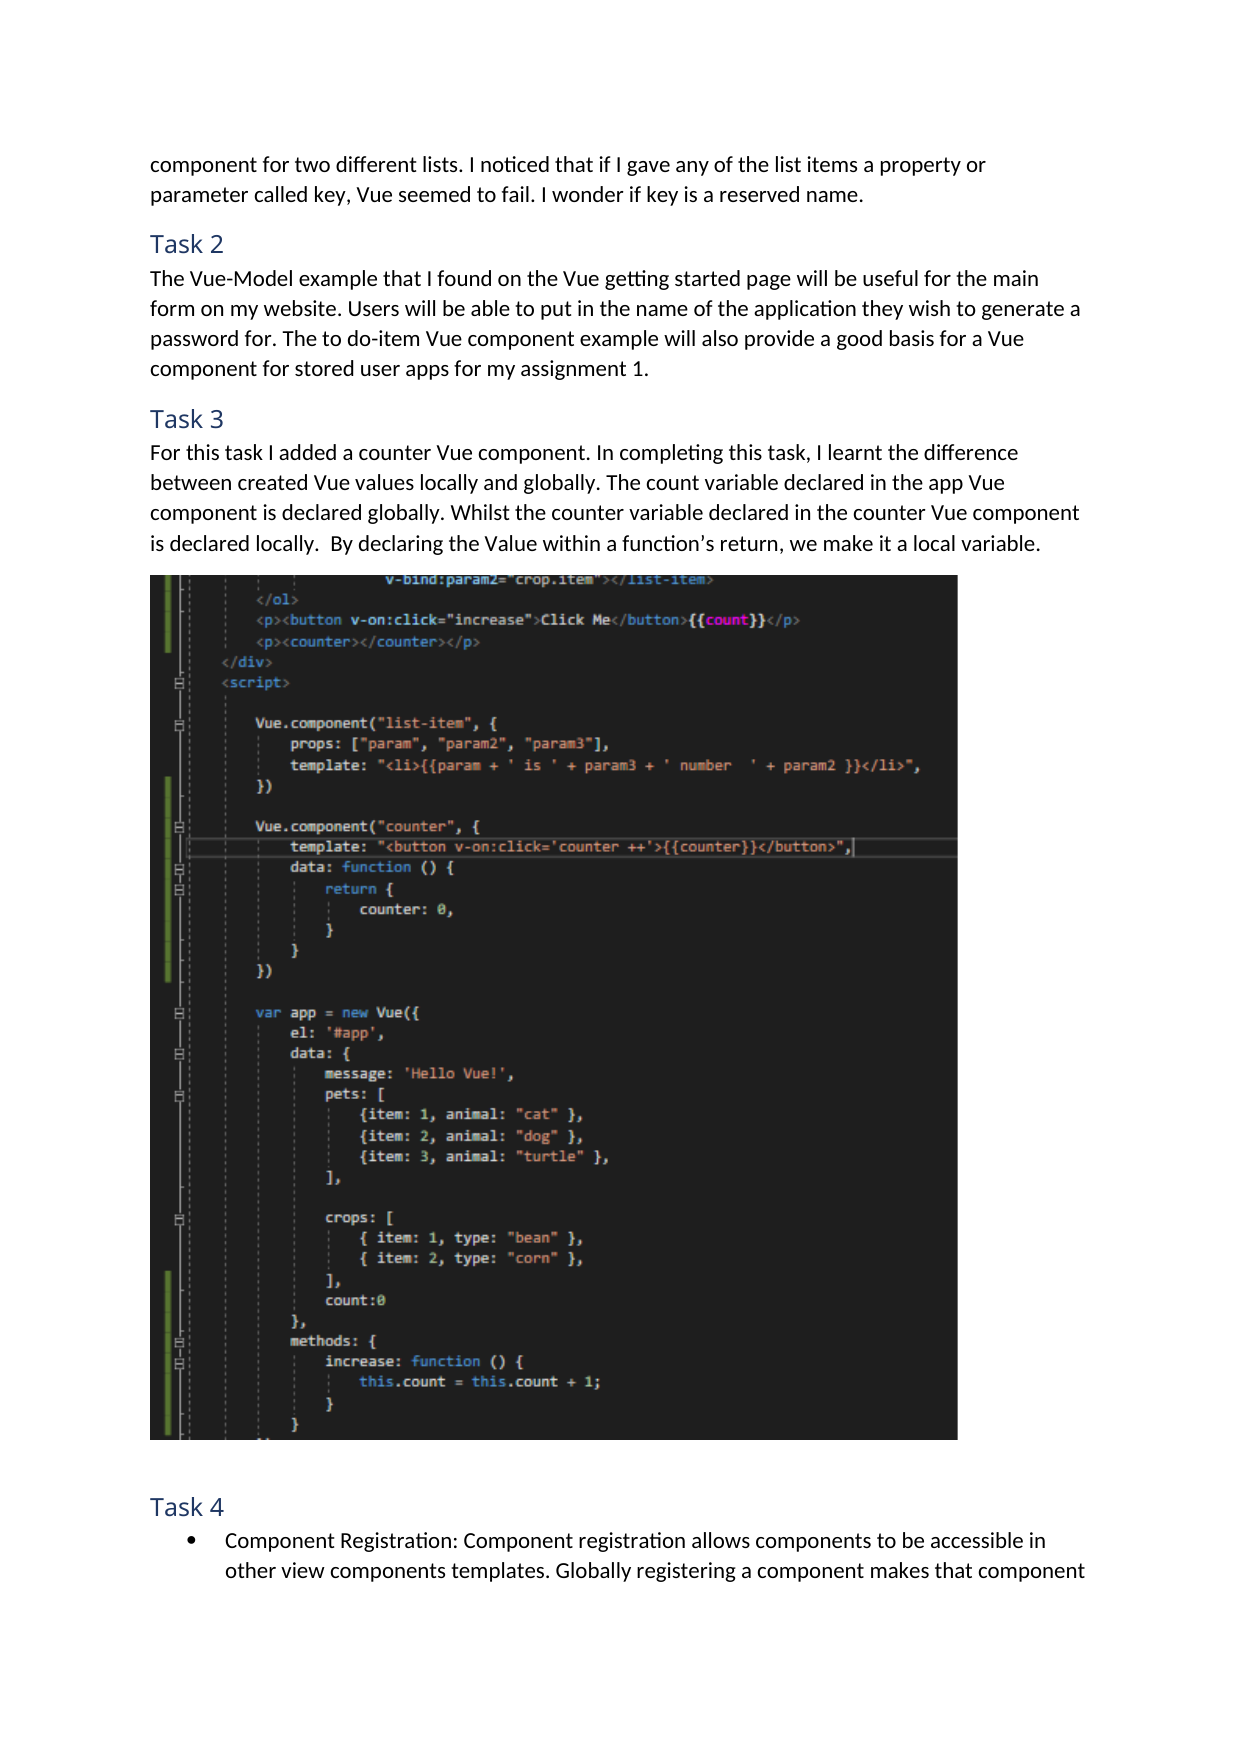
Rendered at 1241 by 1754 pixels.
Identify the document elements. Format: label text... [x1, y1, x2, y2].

text For this task I added a counter Vue component. In completing this task, I learnt the difference between created Vue values locally and globally. The count variable declared in the app Vue component is declared globally. Whilst the counter variable declared in the counter Vue component is declared locally. By declaring the Value within a function’s return, we make it a local variable. [150, 438, 1090, 557]
picture [150, 575, 958, 1440]
subtitle Task 2 [150, 227, 1090, 261]
subtitle Task 3 [150, 401, 1090, 435]
text The Vue-Model example that I found on the Vue getting started page will be useful for the main form on my website. Users will be able to put in the name of the application they wish to generate a password for. The to do-item Vue component example will also provide a good basis for a Vue component for stored user apps for my assignment 1. [150, 264, 1090, 382]
subtitle Task 4 [150, 1489, 1090, 1523]
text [150, 150, 1090, 208]
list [187, 1526, 1090, 1584]
